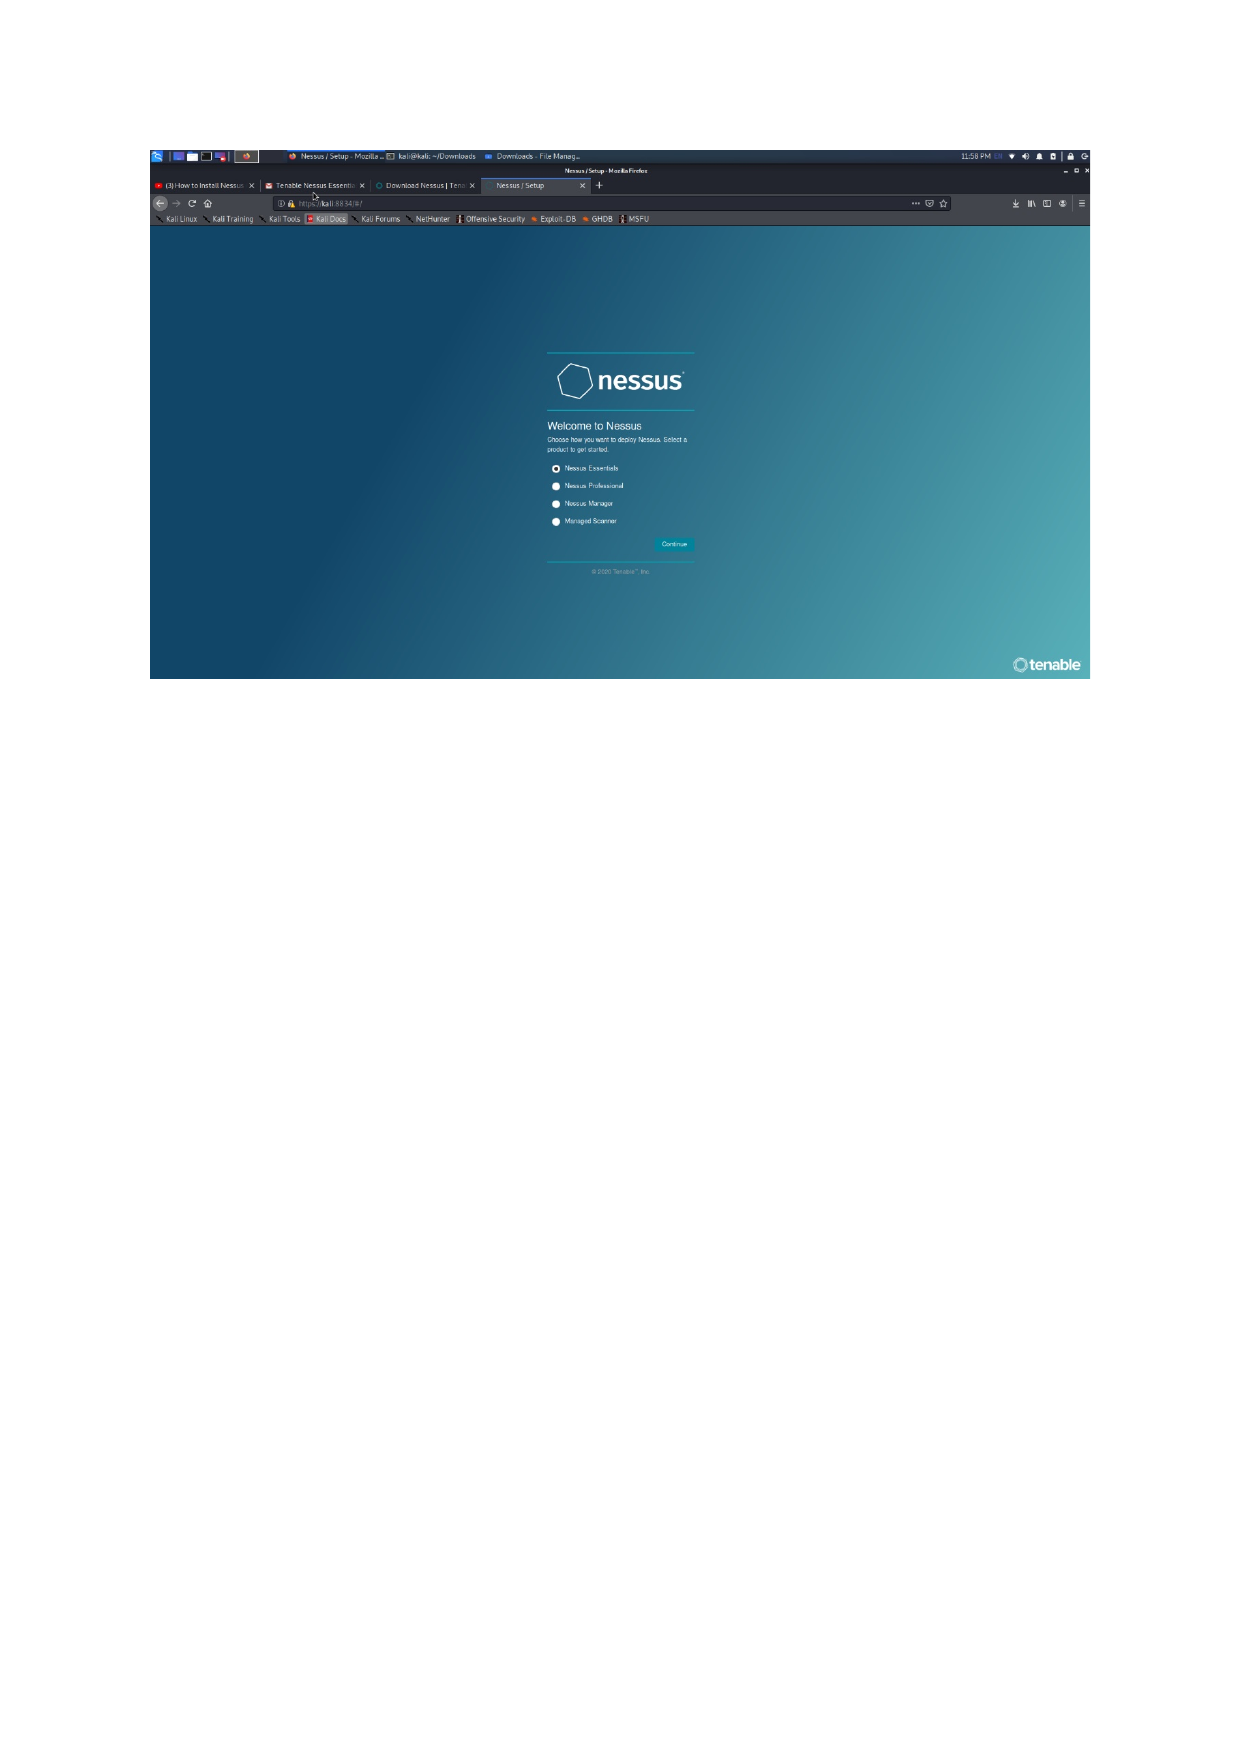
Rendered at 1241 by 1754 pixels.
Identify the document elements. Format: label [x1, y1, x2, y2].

picture [150, 150, 1091, 679]
